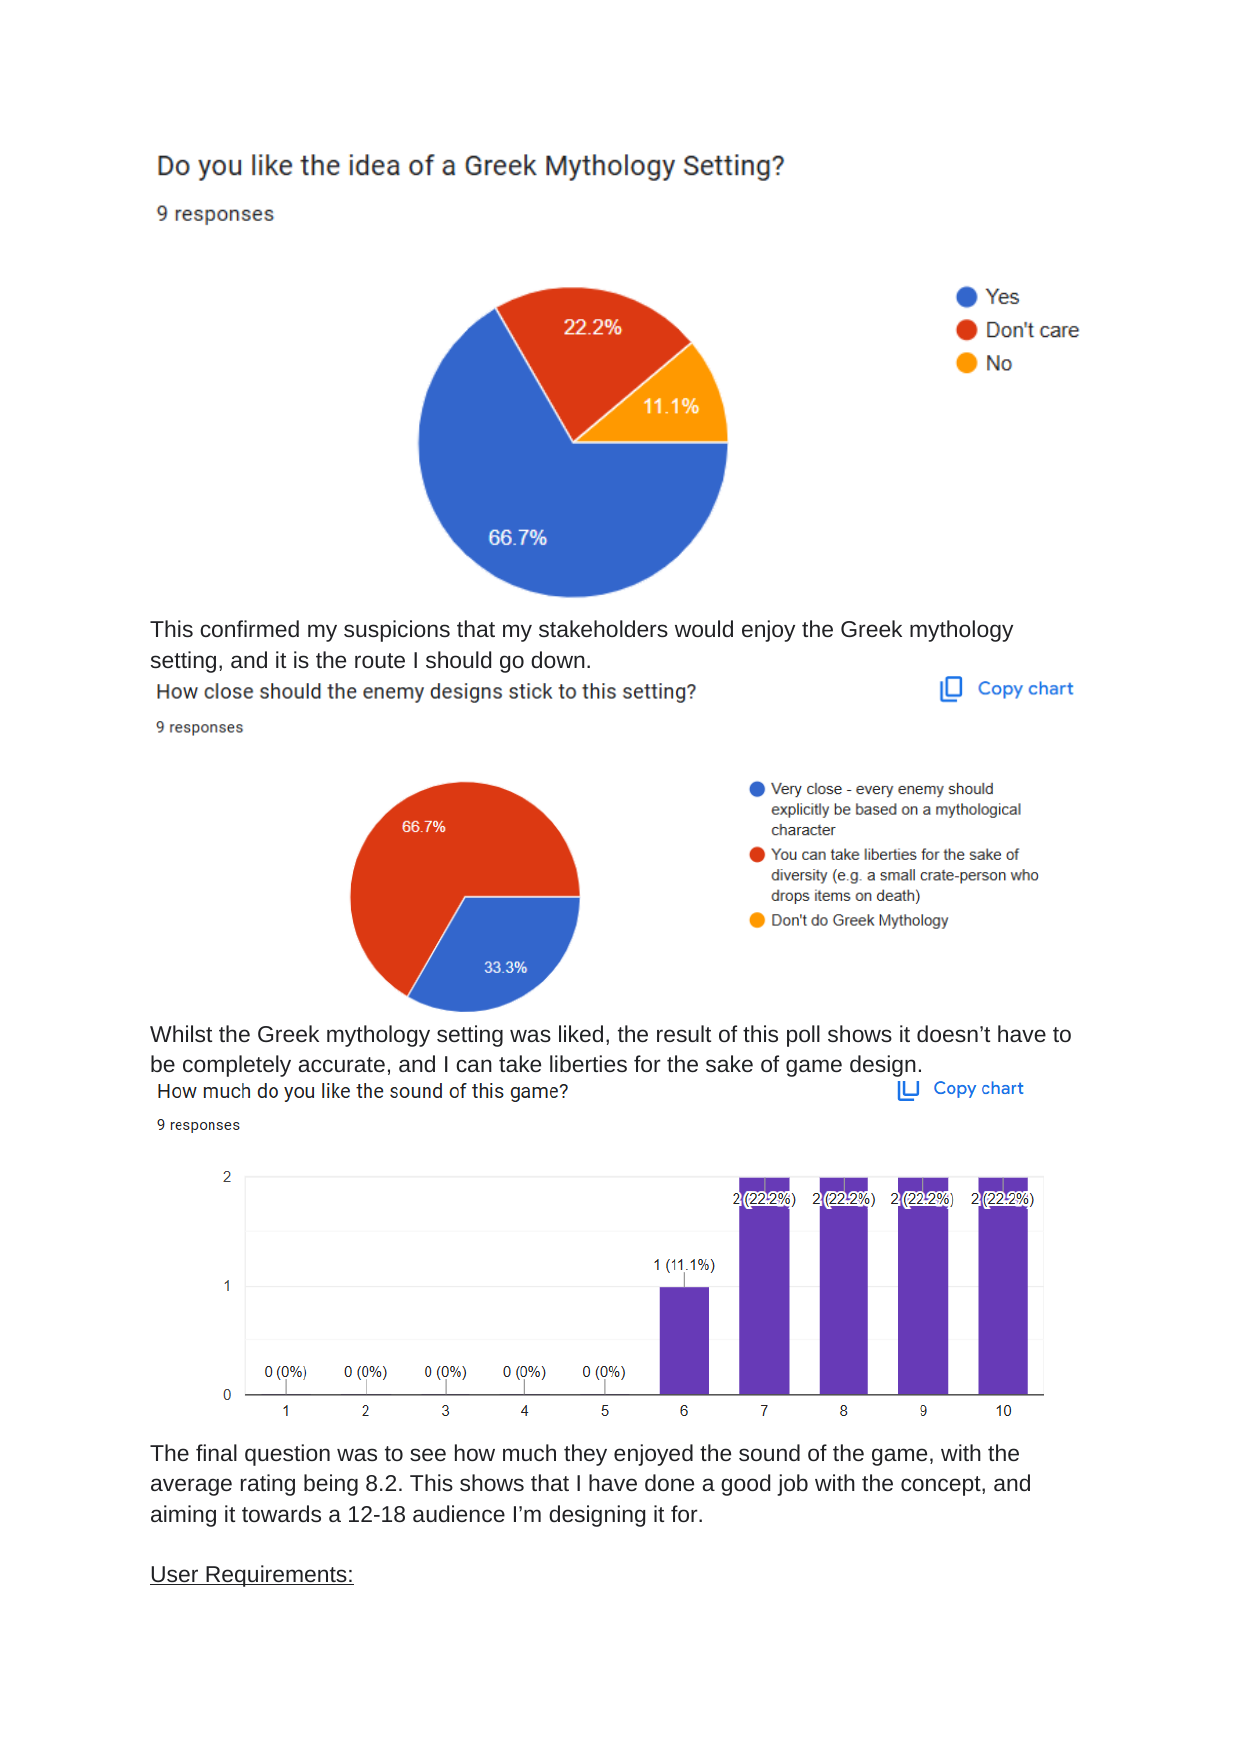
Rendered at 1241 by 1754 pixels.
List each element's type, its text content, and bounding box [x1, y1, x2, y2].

picture [150, 1081, 1045, 1437]
picture [150, 150, 1091, 613]
text Whilst the Greek mythology setting was liked, the result of this poll shows it doesn’t have to be completely accurate, and I can take liberties for the sake of game design. [150, 1021, 1090, 1077]
picture [150, 676, 1081, 1017]
text This confirmed my suspicions that my stakeholders would enjoy the Greek mythology setting, and it is the route I should go down. [150, 616, 1090, 673]
text User Requirements: [150, 1561, 1090, 1587]
text The final question was to see how much they enjoyed the sound of the game, with the average rating being 8.2. This shows that I have done a good job with the concept, and aiming it towards a 12-18 audience I’m designing it for. [150, 1440, 1090, 1527]
